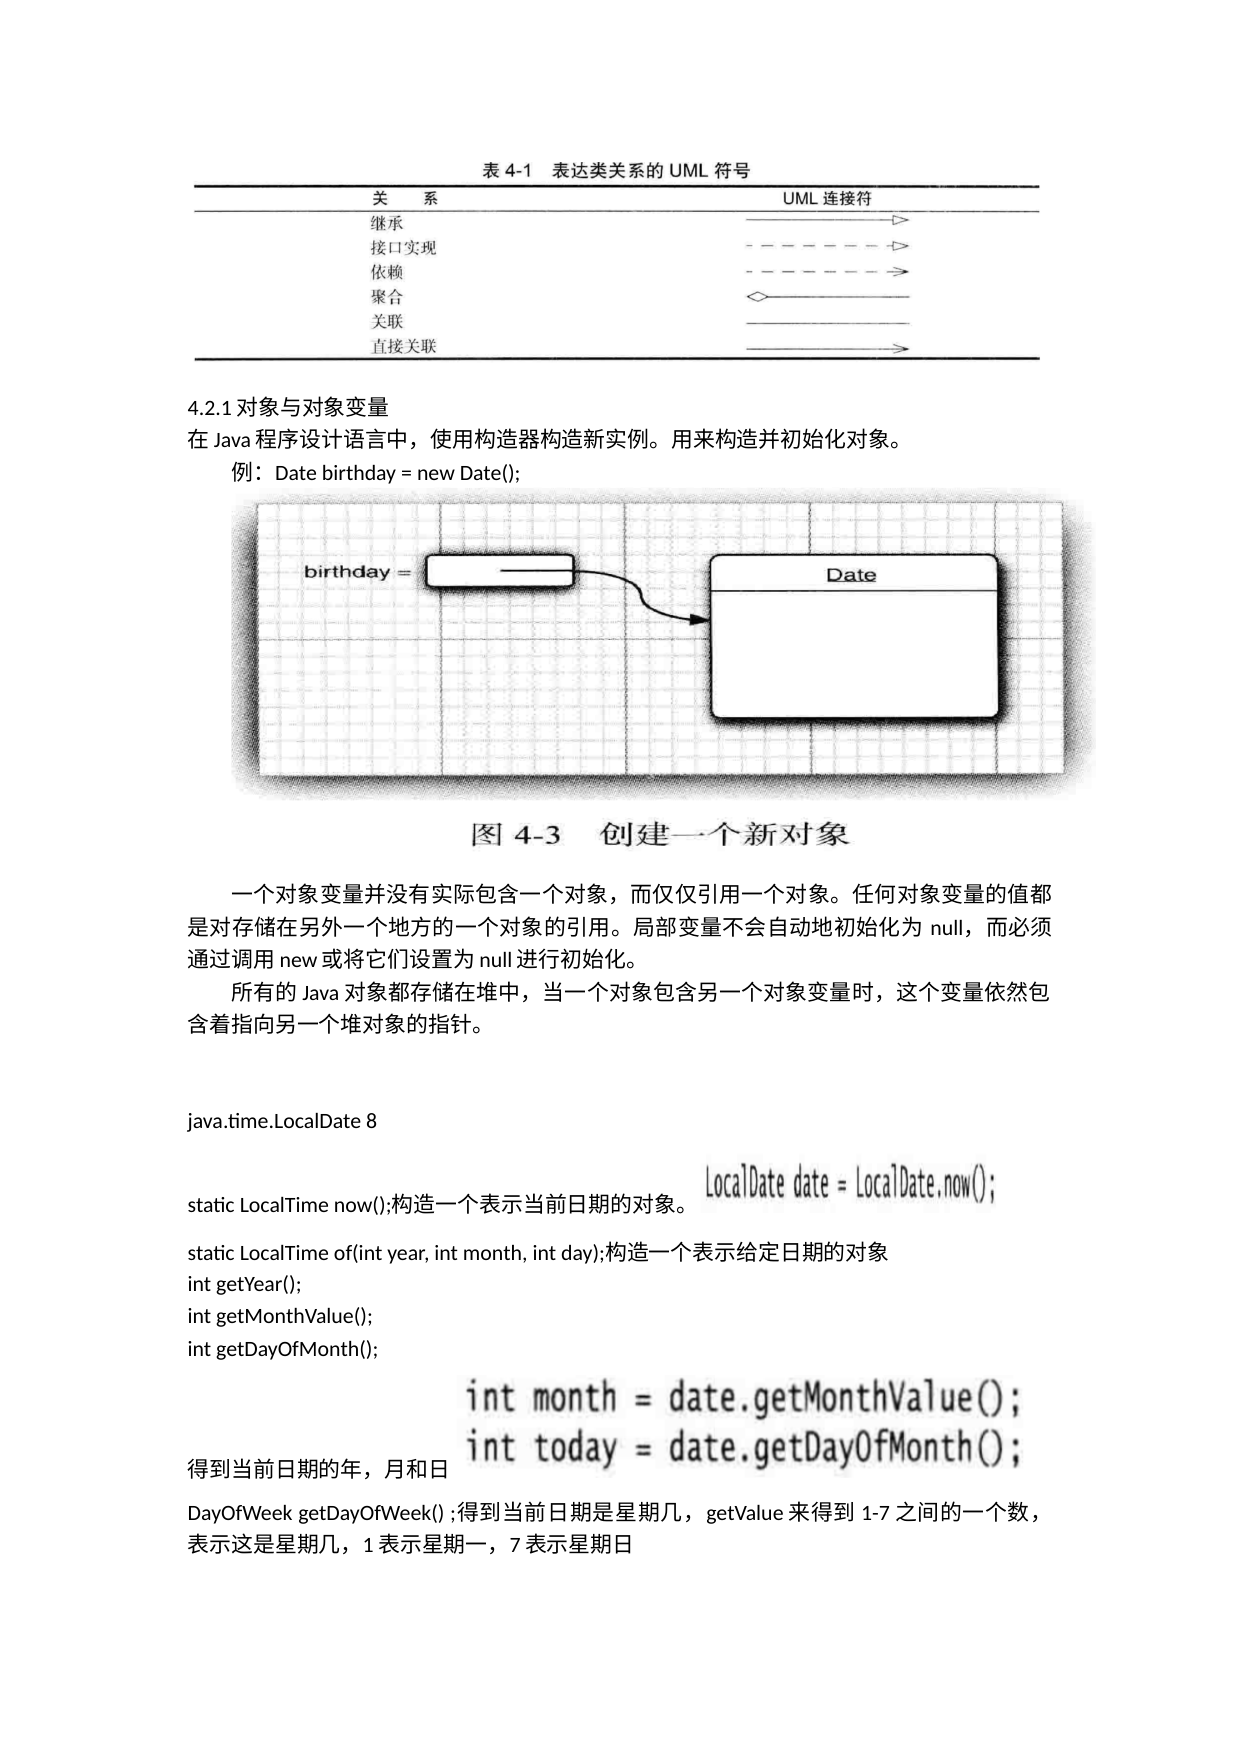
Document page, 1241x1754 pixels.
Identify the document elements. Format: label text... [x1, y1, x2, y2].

list java.time.LocalDate 8 [187, 1104, 1053, 1137]
picture [450, 1375, 1053, 1478]
list 在Java程序设计语言中，使用构造器构造新实例。用来构造并初始化对象。 [187, 422, 1053, 454]
list 所有的Java对象都存储在堆中，当一个对象包含另一个对象变量时，这个变量依然包含着指向另一个堆对象的指针。 [187, 974, 1053, 1039]
list int getYear(); [187, 1267, 1053, 1299]
list int getMonthValue(); [187, 1299, 1053, 1332]
picture [697, 1152, 1004, 1213]
list DayOfWeek getDayOfWeek() ;得到当前日期是星期几，getValue来得到1-7之间的一个数，表示这是星期几，1表示星期一，7表示星期日 [187, 1494, 1053, 1559]
list 一个对象变量并没有实际包含一个对象，而仅仅引用一个对象。任何对象变量的值都是对存储在另外一个地方的一个对象的引用。局部变量不会自动地初始化为null，而必须通过调用new或将它们设置为null进行初始化。 [187, 877, 1053, 974]
list 4.2.1对象与对象变量 [187, 389, 1053, 422]
list 例：Date birthday = new Date(); [187, 454, 1053, 487]
list static LocalTime of(int year, int month, int day);构造一个表示给定日期的对象 [187, 1234, 1053, 1267]
list int getDayOfMonth(); [187, 1332, 1053, 1364]
picture [187, 162, 1052, 370]
list static LocalTime now();构造一个表示当前日期的对象。 [187, 1137, 1053, 1234]
picture [231, 487, 1096, 858]
